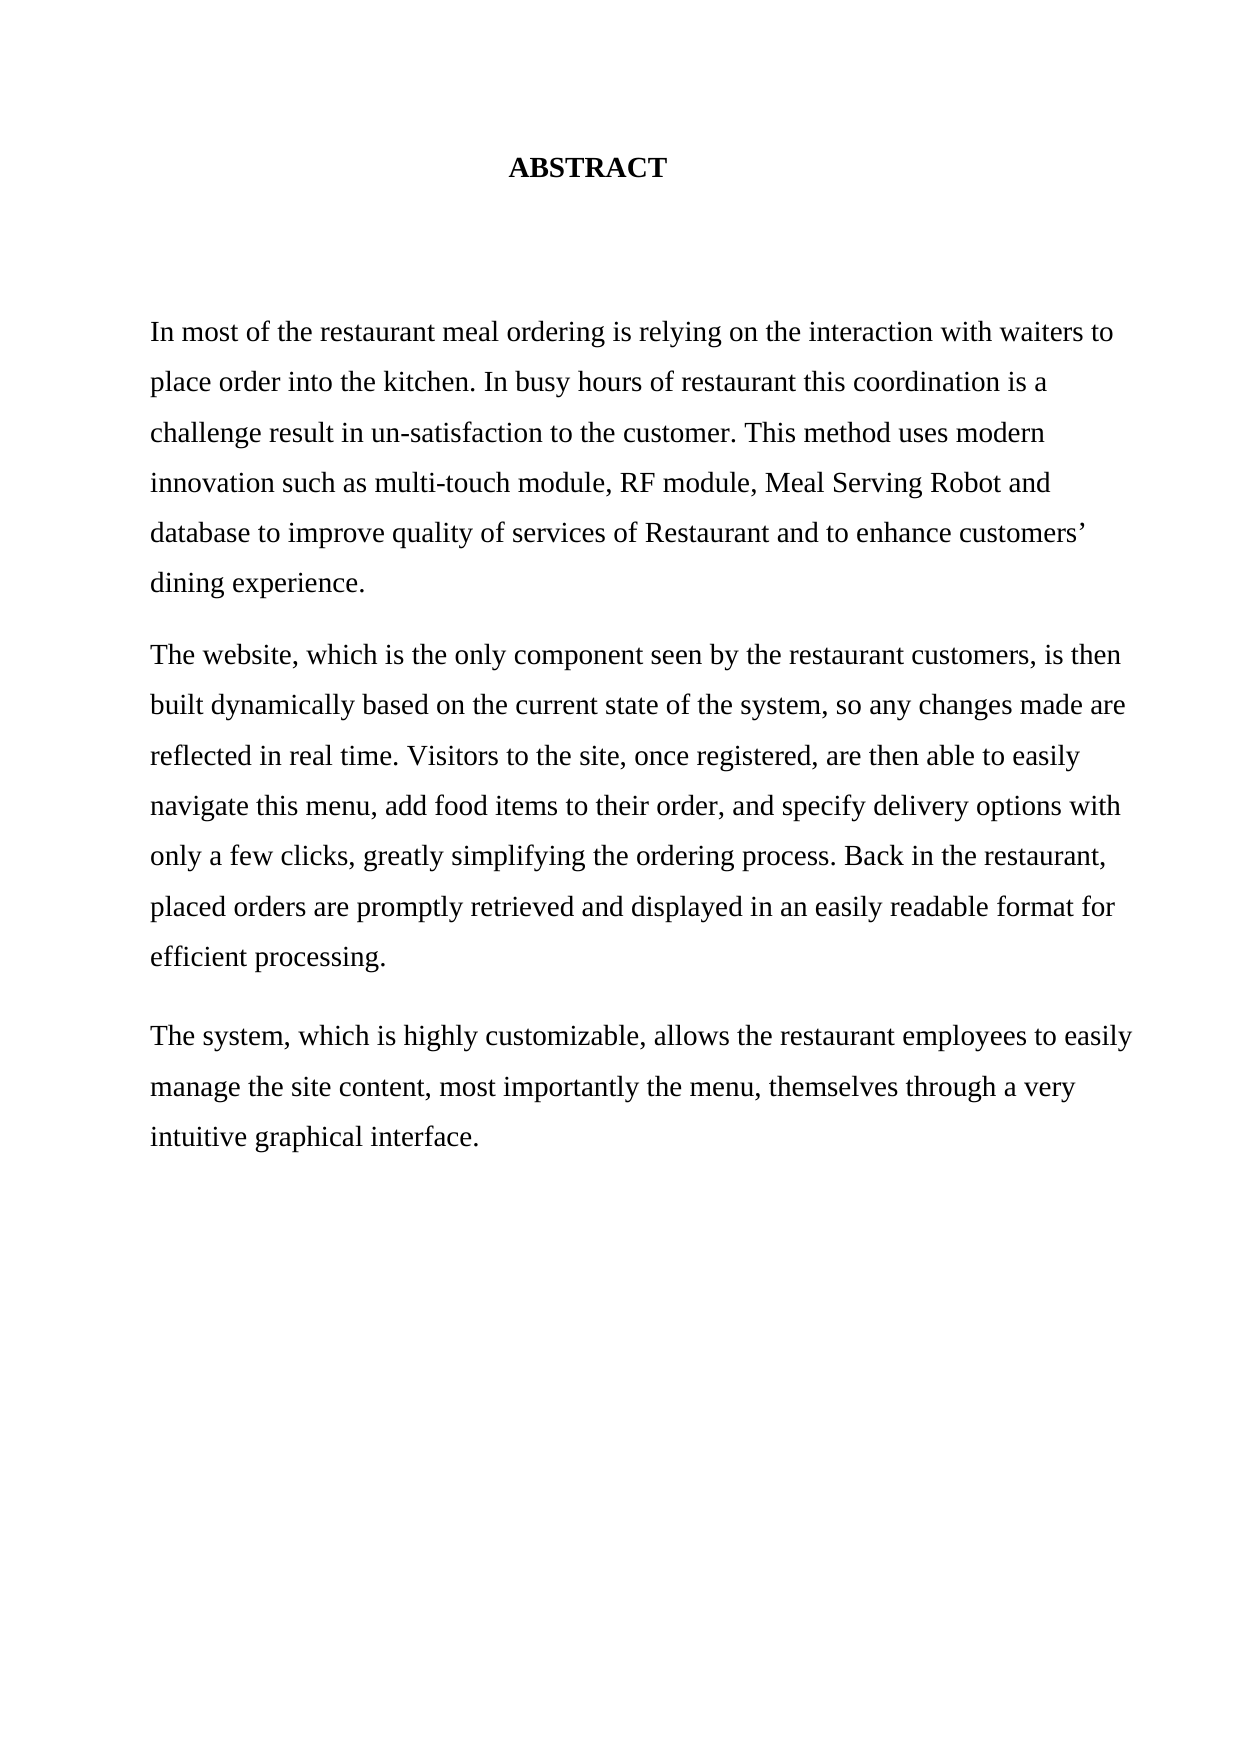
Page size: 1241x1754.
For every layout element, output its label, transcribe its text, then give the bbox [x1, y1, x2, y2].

text The website, which is the only component seen by the restaurant customers, is then built dynamically based on the current state of the system, so any changes made are reflected in real time. Visitors to the site, once registered, are then able to easily navigate this menu, add food items to their order, and specify delivery options with only a few clicks, greatly simplifying the ordering process. Back in the restaurant, placed orders are promptly retrieved and displayed in an easily readable format for efficient processing. [150, 637, 1155, 972]
text In most of the restaurant meal ordering is relying on the interaction with waiters to place order into the kitchen. In busy hours of restaurant this coordination is a challenge result in un-satisfaction to the customer. This method uses modern innovation such as multi-touch module, RF module, Meal Serving Robot and database to improve quality of services of Restaurant and to enhance customers’ dining experience. [150, 314, 1126, 599]
text The system, which is highly customizable, allows the restaurant employees to easily manage the site content, most importantly the menu, themselves through a very intuitive graphical interface. [150, 1018, 1137, 1153]
text ABSTRACT [150, 150, 738, 183]
